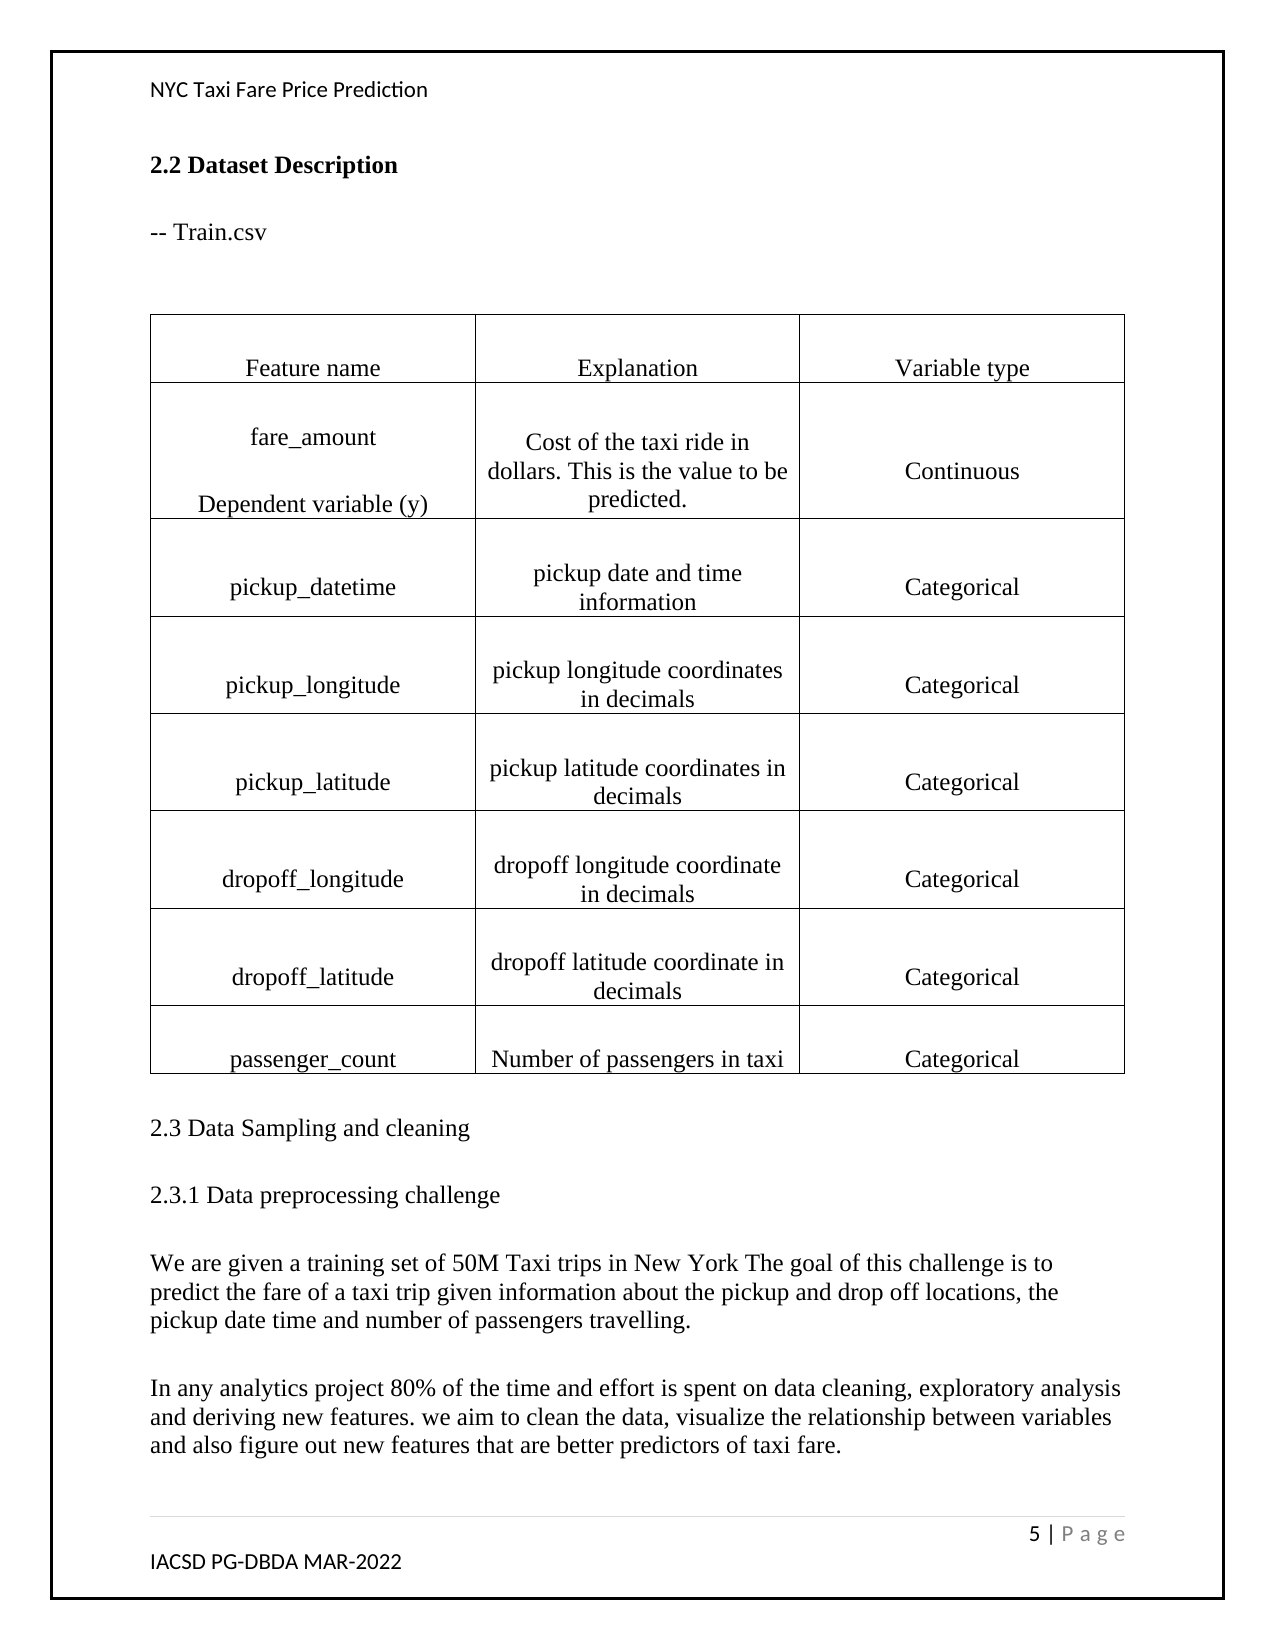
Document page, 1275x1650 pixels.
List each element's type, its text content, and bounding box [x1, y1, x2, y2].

table_cell dropoff_latitude [151, 909, 475, 1005]
text 2.3.1 Data preprocessing challenge [150, 1181, 1125, 1209]
table_cell pickup_datetime [151, 519, 475, 616]
text -- Train.csv [150, 217, 1125, 246]
table_header Explanation [476, 315, 799, 382]
table_cell pickup latitude coordinates in decimals [476, 714, 799, 810]
table_header Feature name [151, 315, 475, 382]
table_cell Categorical [800, 811, 1124, 907]
table_cell Categorical [800, 519, 1124, 616]
table_cell Categorical [800, 909, 1124, 1005]
table_cell Continuous [800, 383, 1124, 518]
table_cell passenger_count [151, 1006, 475, 1073]
table_cell Cost of the taxi ride in dollars. This is the value to be predicted. [476, 383, 799, 518]
table_cell Categorical [800, 714, 1124, 810]
table_cell pickup longitude coordinates in decimals [476, 617, 799, 713]
table_cell Number of passengers in taxi [476, 1006, 799, 1073]
table_cell dropoff latitude coordinate in decimals [476, 909, 799, 1005]
table_cell dropoff_longitude [151, 811, 475, 907]
text In any analytics project 80% of the time and effort is spent on data cleaning, exploratory analysis and deriving new features. we aim to clean the data, visualize the relationship between variables and also figure out new features that are better predictors of taxi fare. [150, 1373, 1125, 1459]
table_cell pickup_longitude [151, 617, 475, 713]
table_cell dropoff longitude coordinate in decimals [476, 811, 799, 907]
table_header Variable type [800, 315, 1124, 382]
table_cell Categorical [800, 1006, 1124, 1073]
text We are given a training set of 50M Taxi trips in New York The goal of this challenge is to predict the fare of a taxi trip given information about the pickup and drop off locations, the pickup date time and number of passengers travelling. [150, 1248, 1125, 1334]
text 2.3 Data Sampling and cleaning [150, 1113, 1125, 1142]
table_cell pickup date and time information [476, 519, 799, 616]
text 2.2 Dataset Description [150, 150, 1125, 179]
table_cell fare_amount Dependent variable (y) [151, 383, 475, 518]
table_cell Categorical [800, 617, 1124, 713]
table_cell pickup_latitude [151, 714, 475, 810]
